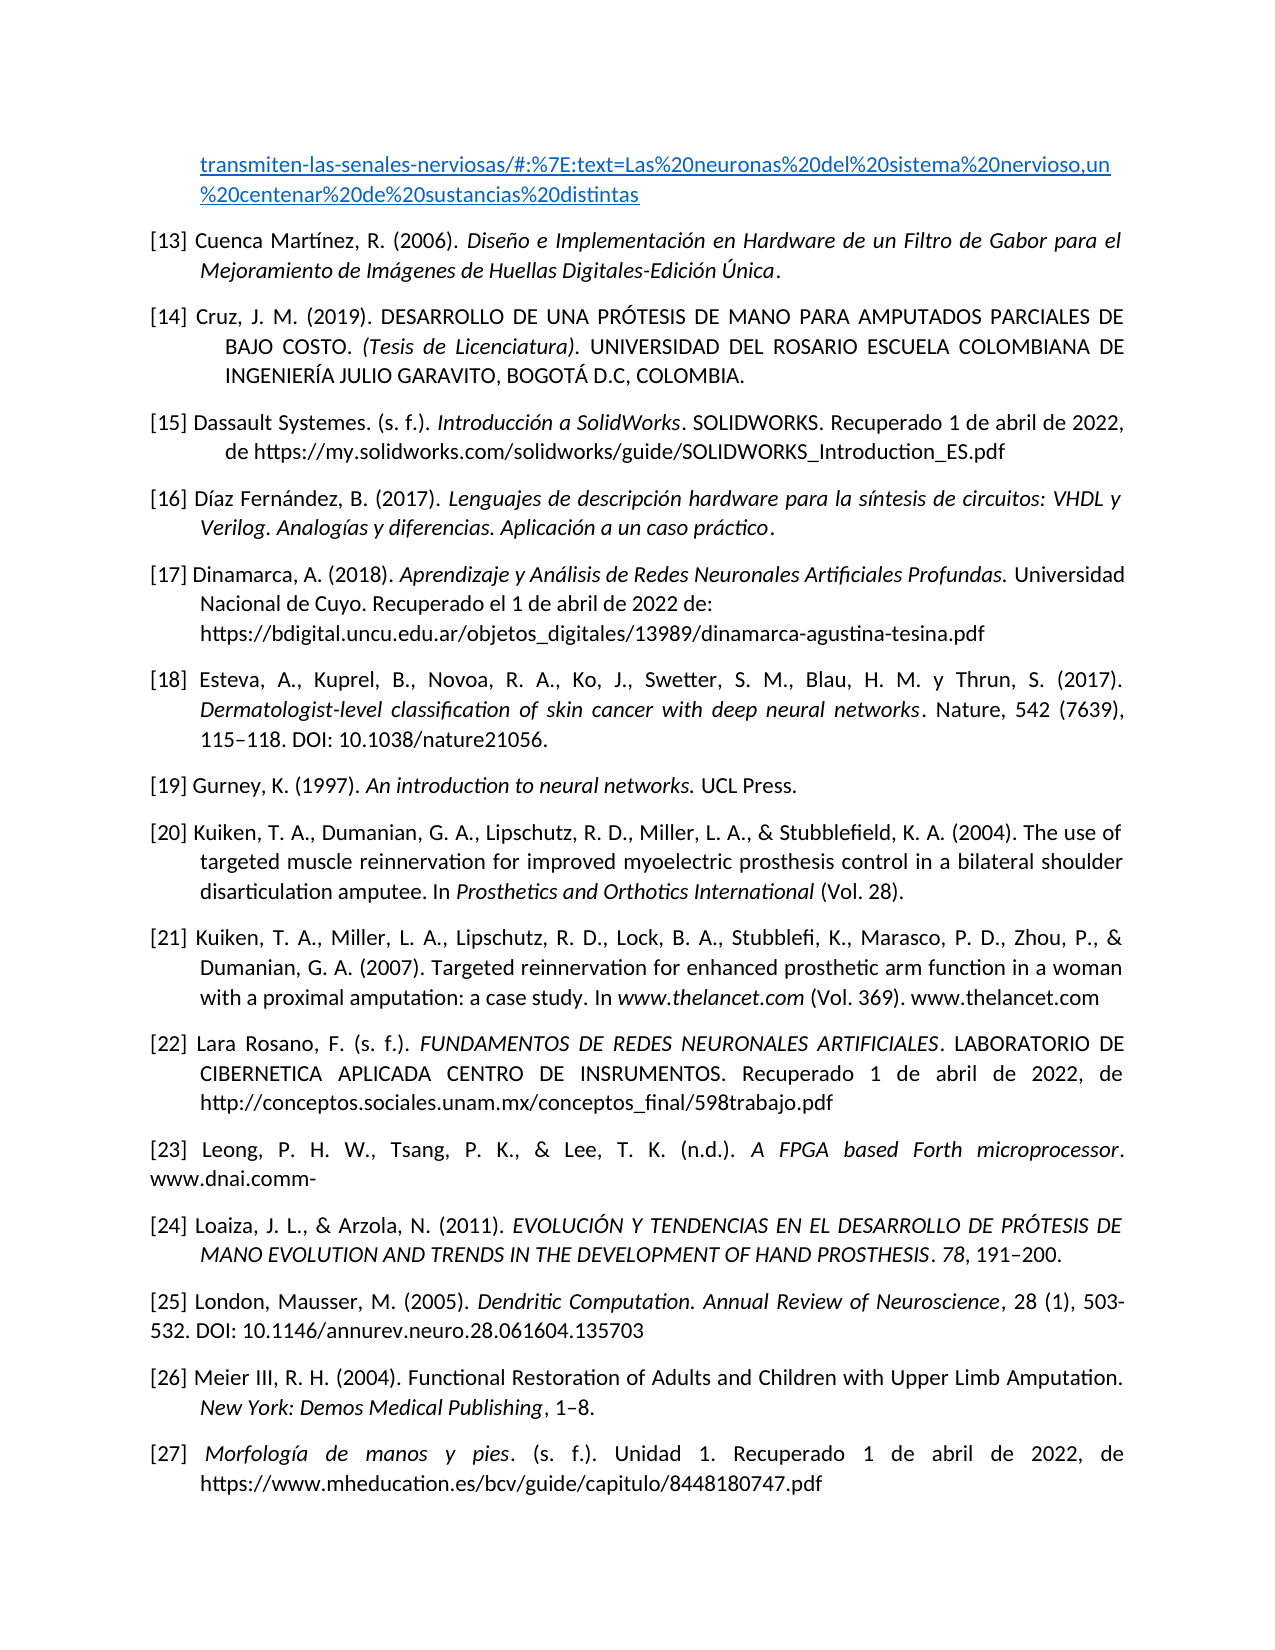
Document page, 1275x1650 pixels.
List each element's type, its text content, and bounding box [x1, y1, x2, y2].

text [17] Dinamarca, A. (2018). Aprendizaje y Análisis de Redes Neuronales Artificiales Profundas. Universidad Nacional de Cuyo. Recuperado el 1 de abril de 2022 de: https://bdigital.uncu.edu.ar/objetos_digitales/13989/dinamarca-agustina-tesina.pdf [150, 560, 1125, 647]
text [25] London, Mausser, M. (2005). Dendritic Computation. Annual Review of Neuroscience, 28 (1), 503-532. DOI: 10.1146/annurev.neuro.28.061604.135703 [150, 1287, 1125, 1345]
text [19] Gurney, K. (1997). An introduction to neural networks. UCL Press. [150, 771, 1125, 799]
text [13] Cuenca Martínez, R. (2006). Diseño e Implementación en Hardware de un Filtro de Gabor para el Mejoramiento de Imágenes de Huellas Digitales-Edición Única. [150, 226, 1125, 284]
text [15] Dassault Systemes. (s. f.). Introducción a SolidWorks. SOLIDWORKS. Recuperado 1 de abril de 2022, de https://my.solidworks.com/solidworks/guide/SOLIDWORKS_Introduction_ES.pdf [150, 408, 1125, 466]
text [27] Morfología de manos y pies. (s. f.). Unidad 1. Recuperado 1 de abril de 2022, de https://www.mheducation.es/bcv/guide/capitulo/8448180747.pdf [150, 1439, 1125, 1497]
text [150, 150, 1125, 208]
text [16] Díaz Fernández, B. (2017). Lenguajes de descripción hardware para la síntesis de circuitos: VHDL y Verilog. Analogías y diferencias. Aplicación a un caso práctico. [150, 484, 1125, 542]
text [24] Loaiza, J. L., & Arzola, N. (2011). EVOLUCIÓN Y TENDENCIAS EN EL DESARROLLO DE PRÓTESIS DE MANO EVOLUTION AND TRENDS IN THE DEVELOPMENT OF HAND PROSTHESIS. 78, 191–200. [150, 1211, 1125, 1269]
text [26] Meier III, R. H. (2004). Functional Restoration of Adults and Children with Upper Limb Amputation. New York: Demos Medical Publishing, 1–8. [150, 1363, 1125, 1421]
text [18] Esteva, A., Kuprel, B., Novoa, R. A., Ko, J., Swetter, S. M., Blau, H. M. y Thrun, S. (2017). Dermatologist-level classification of skin cancer with deep neural networks. Nature, 542 (7639), 115–118. DOI: 10.1038/nature21056. [150, 666, 1125, 753]
text [21] Kuiken, T. A., Miller, L. A., Lipschutz, R. D., Lock, B. A., Stubblefi, K., Marasco, P. D., Zhou, P., & Dumanian, G. A. (2007). Targeted reinnervation for enhanced prosthetic arm function in a woman with a proximal amputation: a case study. In www.thelancet.com (Vol. 369). www.thelancet.com [150, 923, 1125, 1011]
text [14] Cruz, J. M. (2019). DESARROLLO DE UNA PRÓTESIS DE MANO PARA AMPUTADOS PARCIALES DE BAJO COSTO. (Tesis de Licenciatura). UNIVERSIDAD DEL ROSARIO ESCUELA COLOMBIANA DE INGENIERÍA JULIO GARAVITO, BOGOTÁ D.C, COLOMBIA. [150, 302, 1125, 389]
text [23] Leong, P. H. W., Tsang, P. K., & Lee, T. K. (n.d.). A FPGA based Forth microprocessor. www.dnai.comm- [150, 1135, 1125, 1193]
text [22] Lara Rosano, F. (s. f.). FUNDAMENTOS DE REDES NEURONALES ARTIFICIALES. LABORATORIO DE CIBERNETICA APLICADA CENTRO DE INSRUMENTOS. Recuperado 1 de abril de 2022, de http://conceptos.sociales.unam.mx/conceptos_final/598trabajo.pdf [150, 1029, 1125, 1117]
text [20] Kuiken, T. A., Dumanian, G. A., Lipschutz, R. D., Miller, L. A., & Stubblefield, K. A. (2004). The use of targeted muscle reinnervation for improved myoelectric prosthesis control in a bilateral shoulder disarticulation amputee. In Prosthetics and Orthotics International (Vol. 28). [150, 818, 1125, 905]
